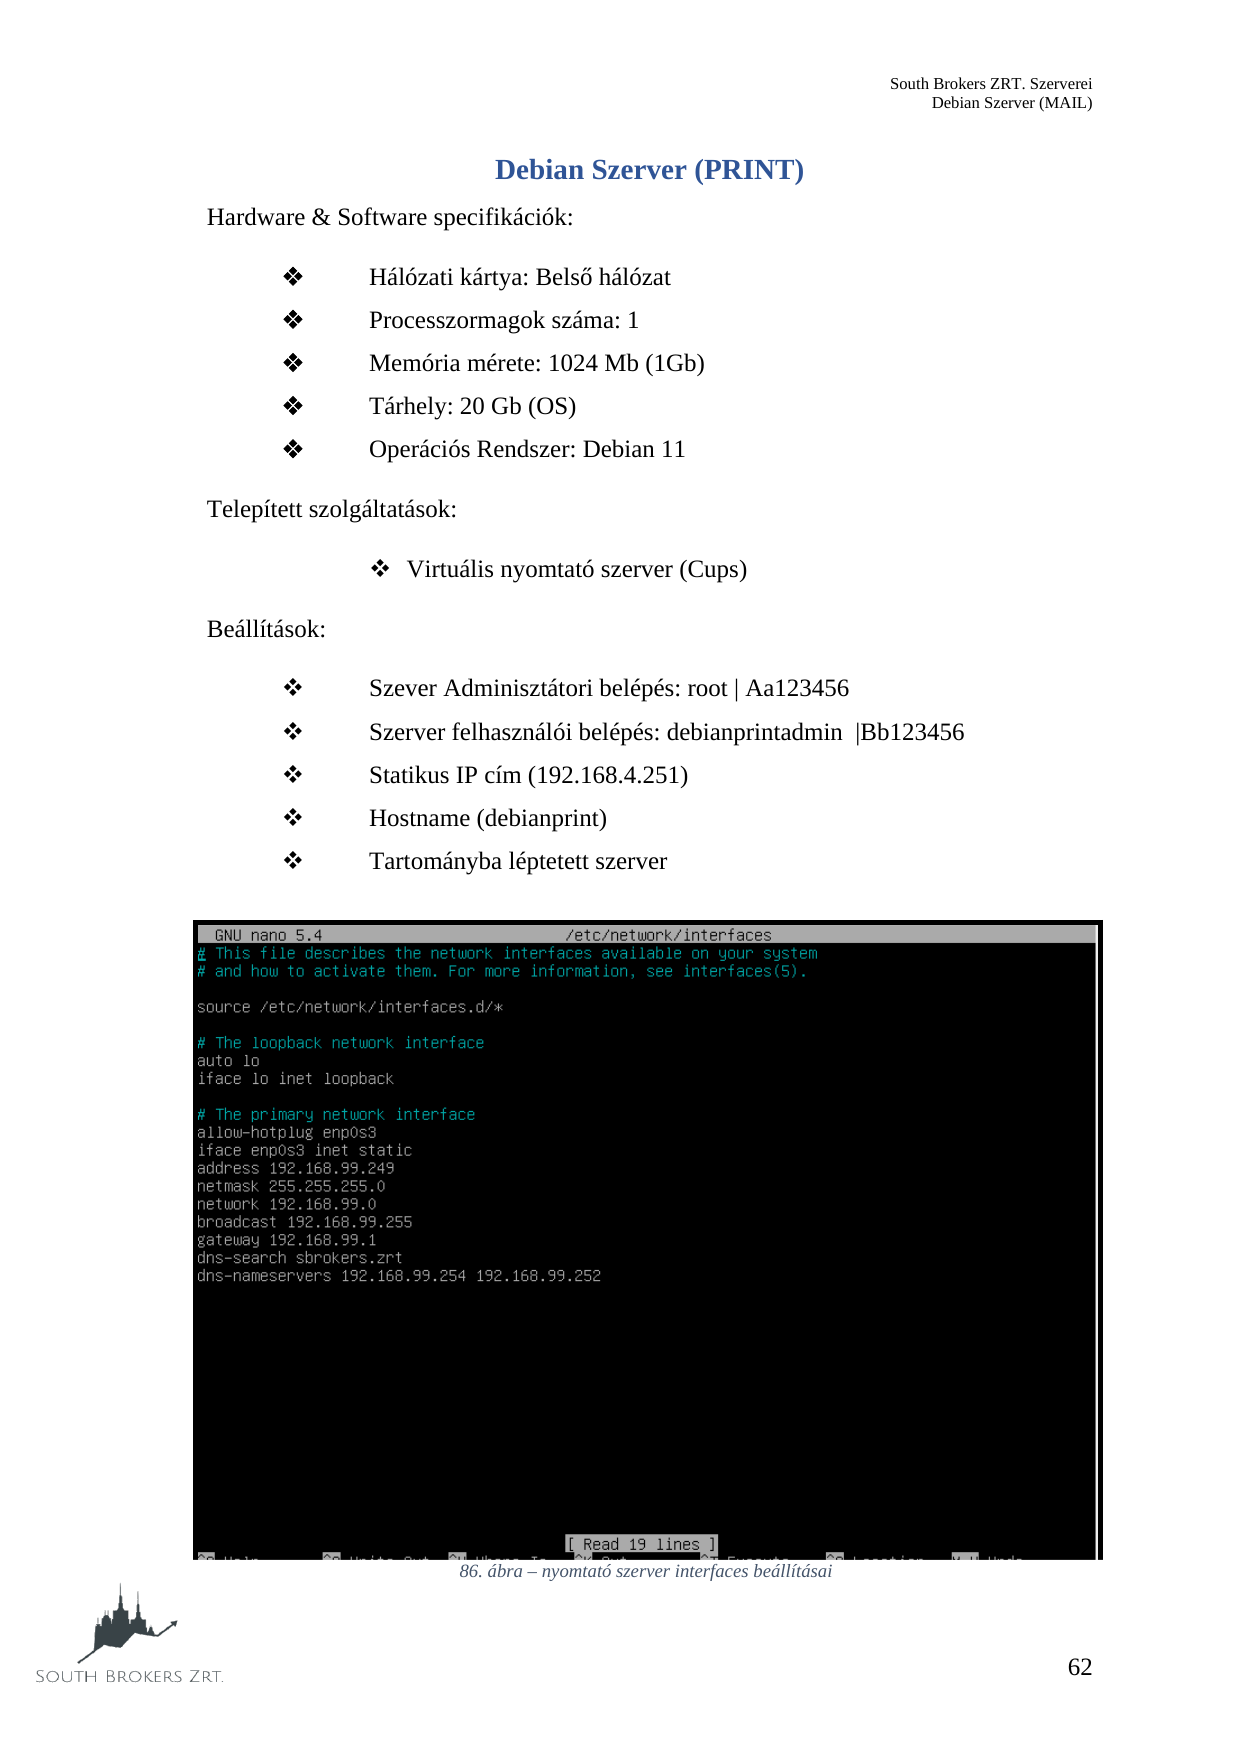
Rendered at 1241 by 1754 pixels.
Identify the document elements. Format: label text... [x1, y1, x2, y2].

list Operációs Rendszer: Debian 11 [223, 434, 1093, 463]
text Hardware & Software specifikációk: [148, 202, 1093, 231]
text Telepített szolgáltatások: [148, 494, 1093, 523]
list Tartományba léptetett szerver [223, 846, 1093, 875]
text Beállítások: [148, 614, 1093, 642]
list Memória mérete: 1024 Mb (1Gb) [223, 348, 1093, 377]
picture [198, 925, 1098, 1559]
list Processzormagok száma: 1 [223, 305, 1093, 334]
subtitle Debian Szerver (PRINT) [148, 152, 1093, 185]
list Hostname (debianprint) [223, 803, 1093, 832]
list Szerver felhasználói belépés: debianprintadmin |Bb123456 [223, 717, 1093, 745]
list Tárhely: 20 Gb (OS) [223, 391, 1093, 420]
list Statikus IP cím (192.168.4.251) [223, 760, 1093, 788]
list Hálózati kártya: Belső hálózat [223, 262, 1093, 291]
picture [0, 1531, 255, 1754]
list Virtuális nyomtató szerver (Cups) [369, 554, 1093, 583]
list Szever Adminisztátori belépés: root | Aa123456 [223, 673, 1093, 702]
